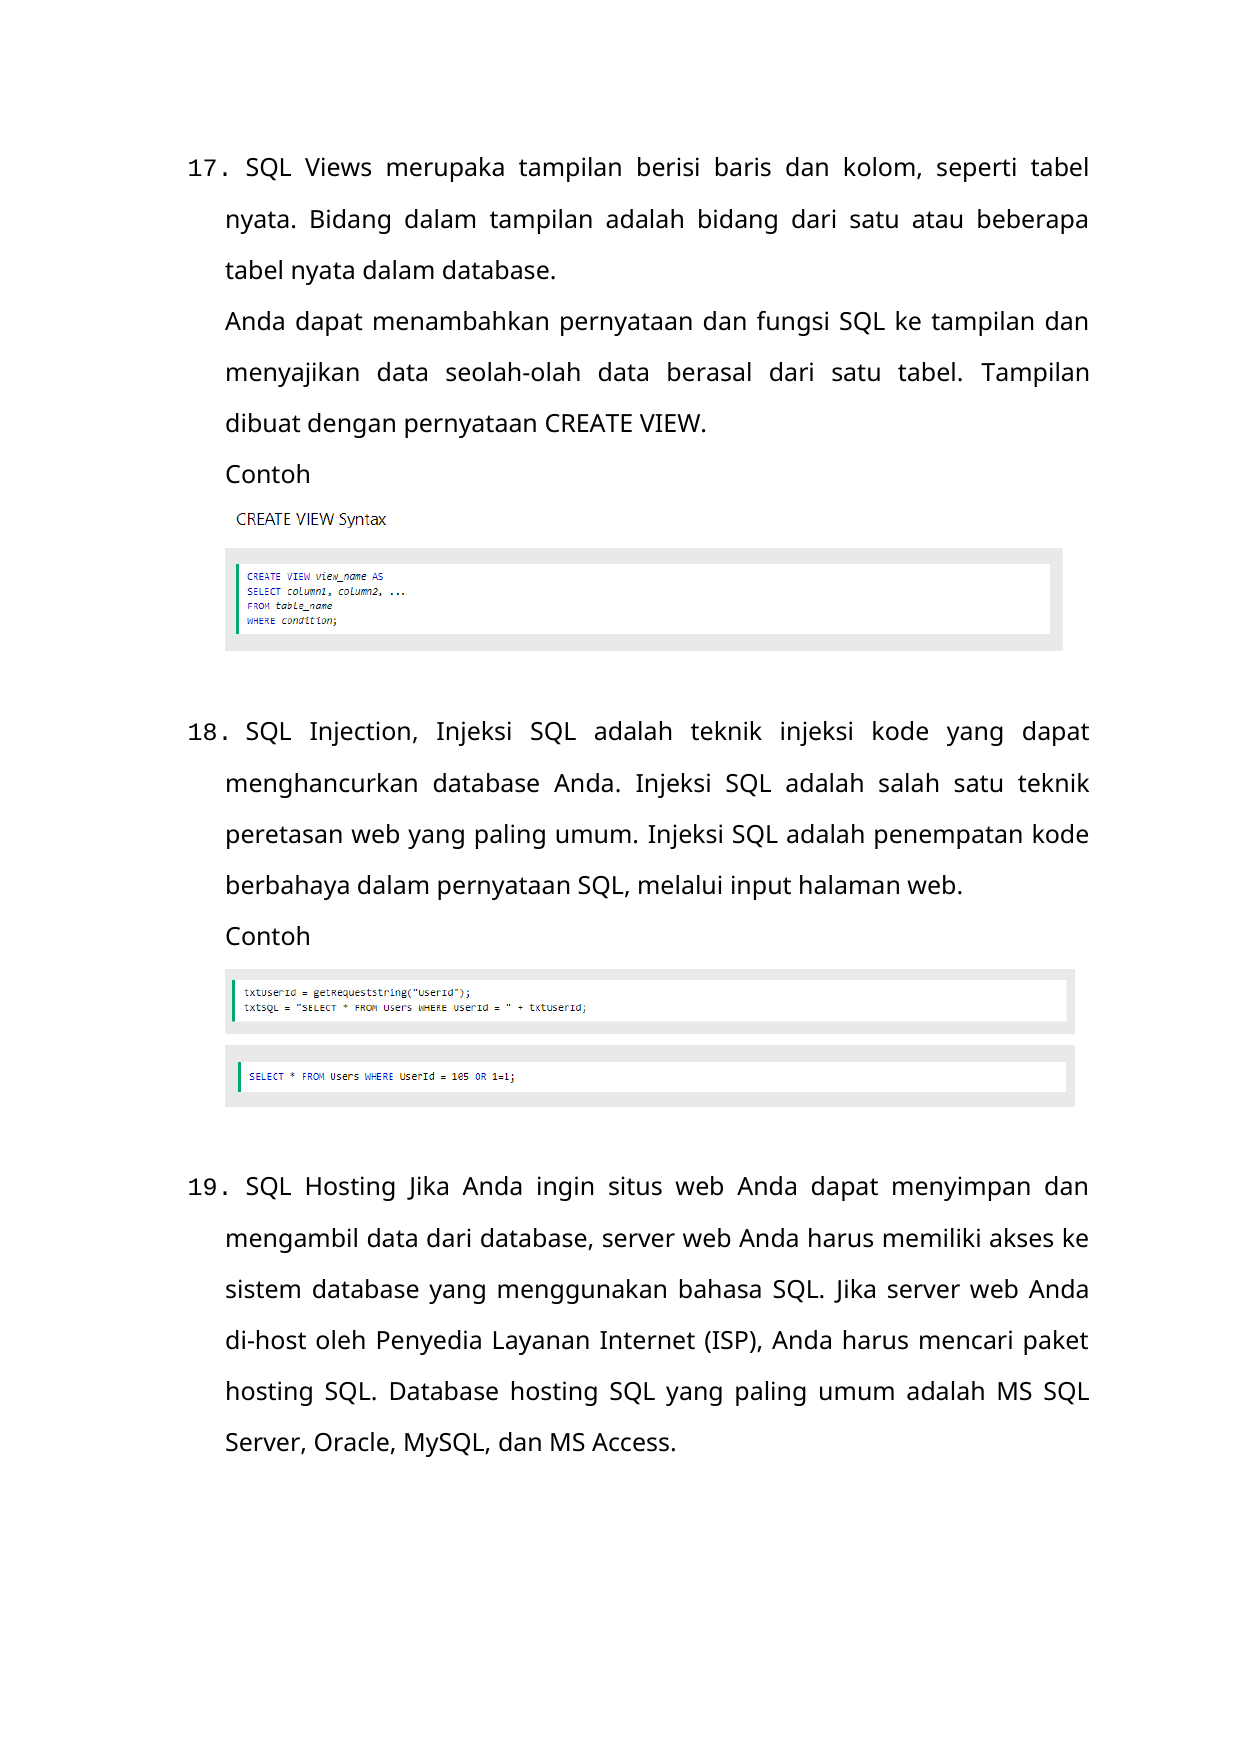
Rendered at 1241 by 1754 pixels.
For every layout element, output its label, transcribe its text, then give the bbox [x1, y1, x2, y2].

list SQL Views merupaka tampilan berisi baris dan kolom, seperti tabel nyata. Bidang dalam tampilan adalah bidang dari satu atau beberapa tabel nyata dalam database. [187, 150, 1090, 286]
picture [225, 969, 1075, 1034]
text Contoh [225, 456, 1090, 491]
text Contoh [225, 918, 1090, 952]
text Anda dapat menambahkan pernyataan dan fungsi SQL ke tampilan dan menyajikan data seolah-olah data berasal dari satu tabel. Tampilan dibuat dengan pernyataan CREATE VIEW. [225, 303, 1090, 439]
picture [225, 507, 1063, 652]
list SQL Injection, Injeksi SQL adalah teknik injeksi kode yang dapat menghancurkan database Anda. Injeksi SQL adalah salah satu teknik peretasan web yang paling umum. Injeksi SQL adalah penempatan kode berbahaya dalam pernyataan SQL, melalui input halaman web. [187, 714, 1090, 901]
list SQL Hosting Jika Anda ingin situs web Anda dapat menyimpan dan mengambil data dari database, server web Anda harus memiliki akses ke sistem database yang menggunakan bahasa SQL. Jika server web Anda di-host oleh Penyedia Layanan Internet (ISP), Anda harus mencari paket hosting SQL. Database hosting SQL yang paling umum adalah MS SQL Server, Oracle, MySQL, dan MS Access. [187, 1169, 1090, 1458]
picture [225, 1045, 1075, 1107]
